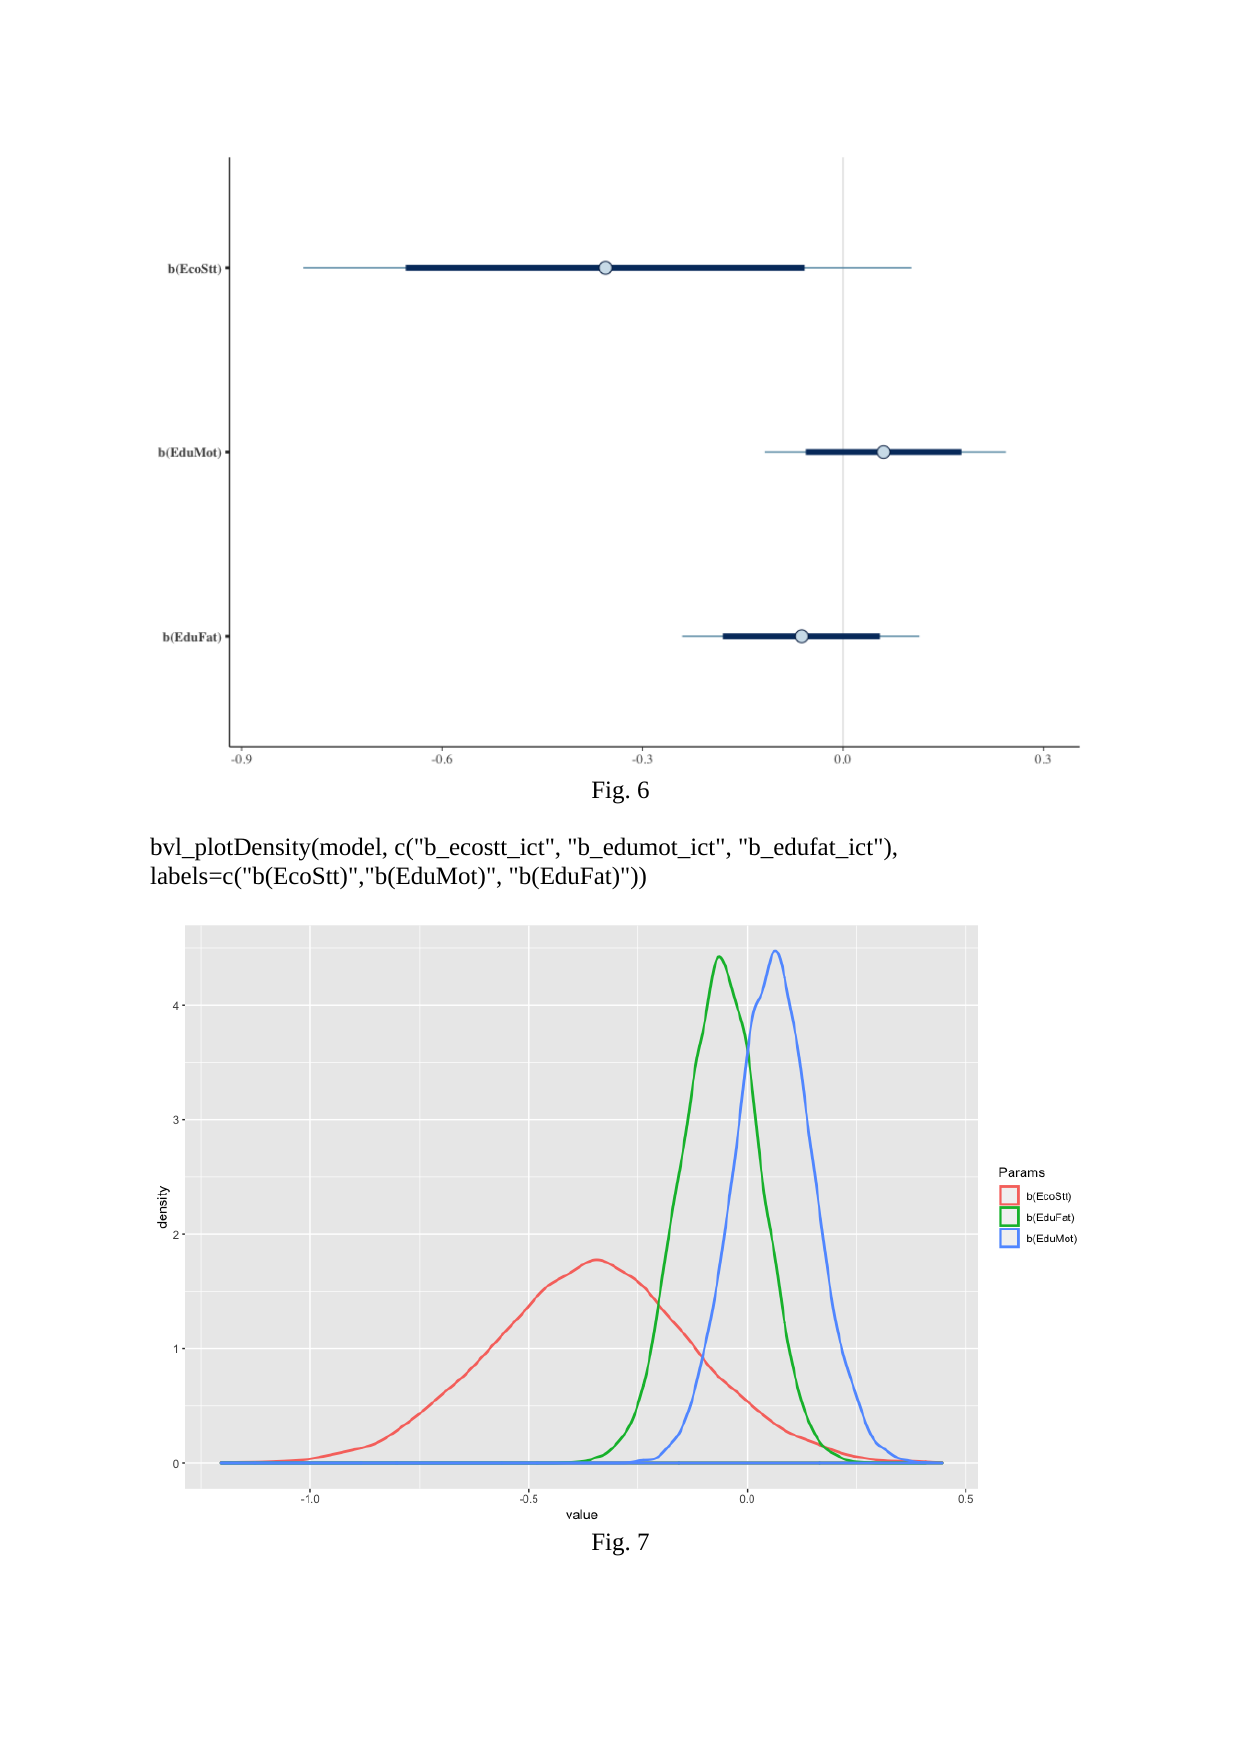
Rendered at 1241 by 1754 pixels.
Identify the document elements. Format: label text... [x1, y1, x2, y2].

text Fig. 7 [150, 1528, 1090, 1556]
picture [150, 150, 1088, 775]
picture [150, 918, 1090, 1528]
text bvl_plotDensity(model, c("b_ecostt_ict", "b_edumot_ict", "b_edufat_ict"), labels=c("b(EcoStt)","b(EduMot)", "b(EduFat)")) [150, 832, 1090, 890]
text Fig. 6 [150, 775, 1090, 804]
